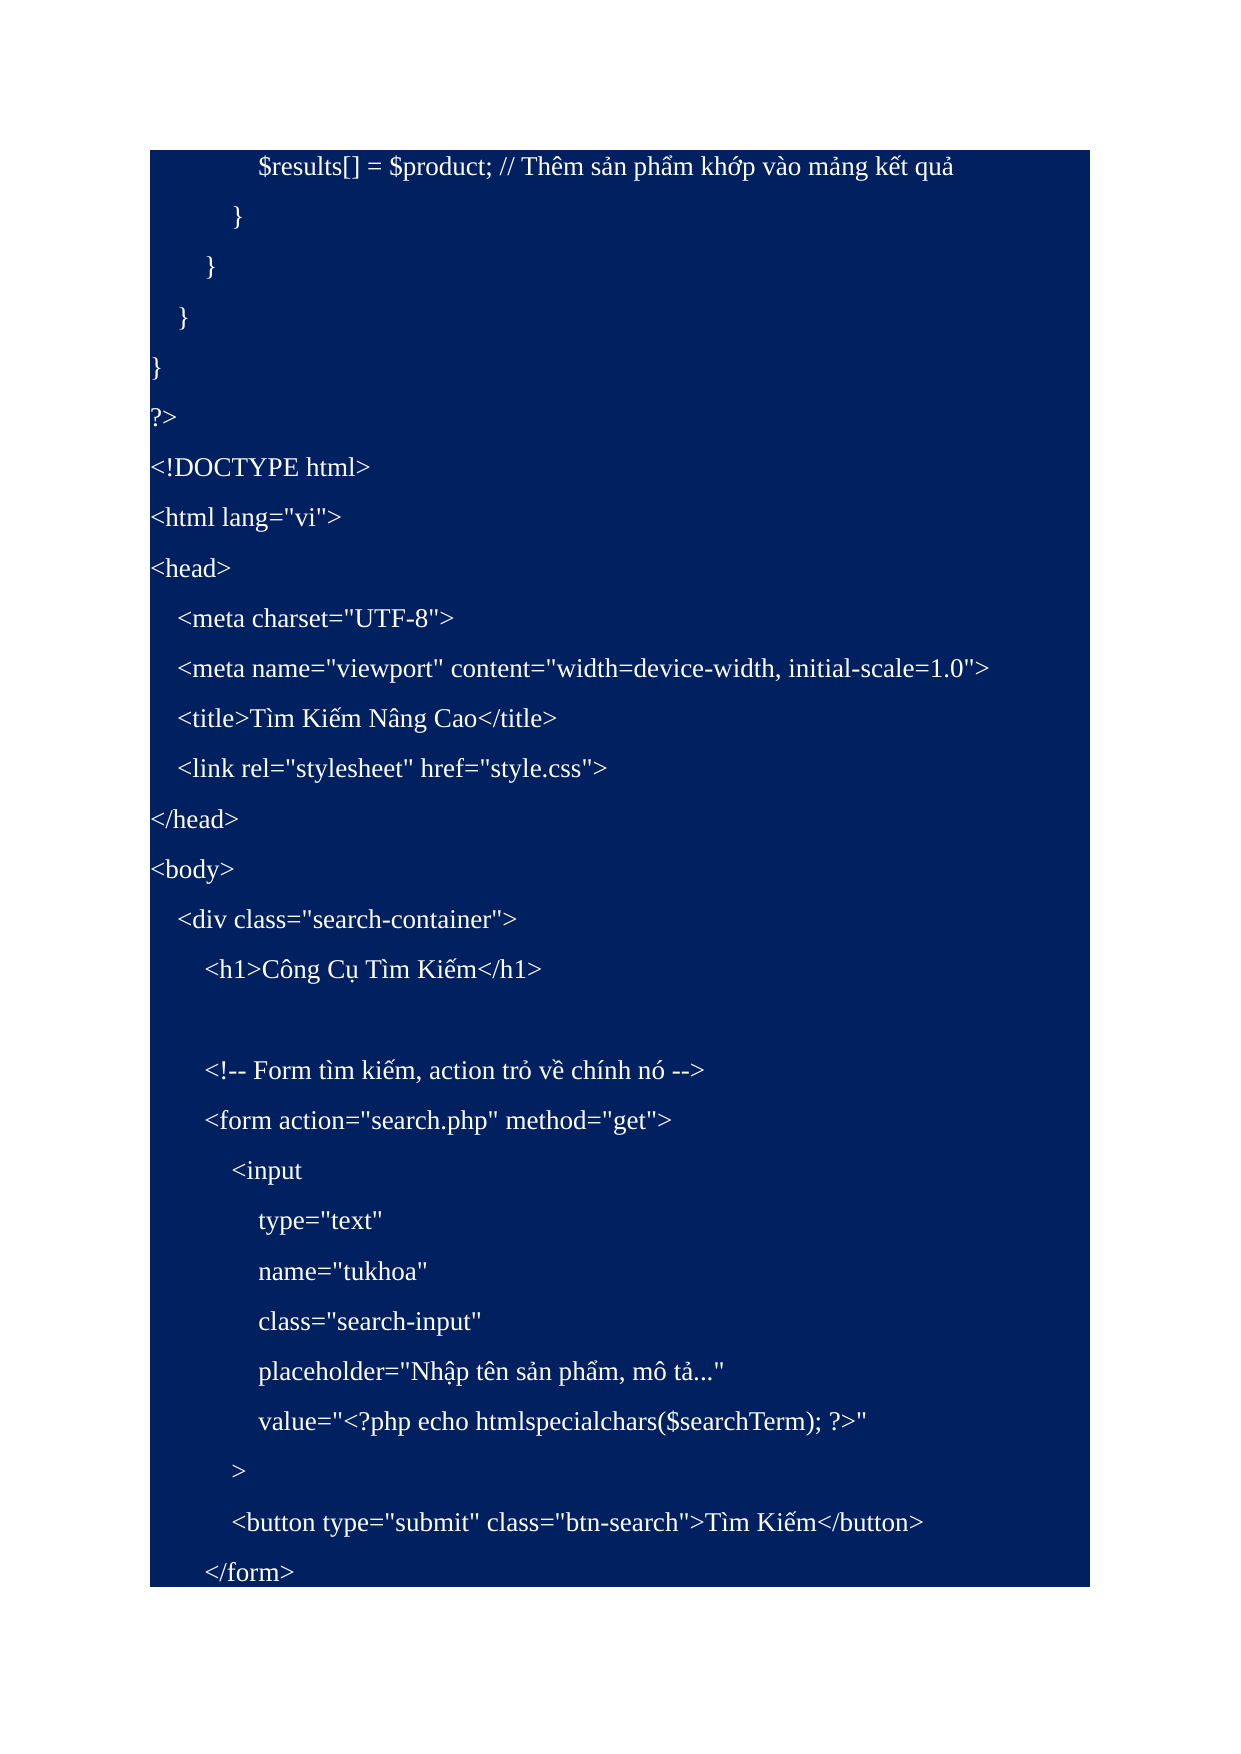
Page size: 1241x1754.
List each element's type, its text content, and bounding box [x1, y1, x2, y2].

text </head> [150, 803, 1090, 834]
text type="text" [150, 1204, 1090, 1236]
text } [150, 301, 1090, 332]
text <link rel="stylesheet" href="style.css"> [150, 752, 1090, 784]
text } [150, 200, 1090, 231]
text > [150, 1455, 1090, 1487]
text ?> [150, 401, 1090, 432]
text placeholder="Nhập tên sản phẩm, mô tả..." [150, 1355, 1090, 1386]
text <form action="search.php" method="get"> [150, 1104, 1090, 1135]
text <input [150, 1154, 1090, 1185]
text <div class="search-container"> [150, 903, 1090, 934]
text <title>Tìm Kiếm Nâng Cao</title> [150, 702, 1090, 733]
text <meta charset="UTF-8"> [150, 602, 1090, 633]
text <!DOCTYPE html> [150, 451, 1090, 482]
text <meta name="viewport" content="width=device-width, initial-scale=1.0"> [150, 652, 1090, 683]
text <body> [150, 853, 1090, 884]
text value="<?php echo htmlspecialchars($searchTerm); ?>" [150, 1405, 1090, 1436]
text </form> [150, 1556, 1090, 1587]
text <head> [150, 552, 1090, 583]
text <button type="submit" class="btn-search">Tìm Kiếm</button> [150, 1506, 1090, 1537]
text $results[] = $product; // Thêm sản phẩm khớp vào mảng kết quả [150, 150, 1090, 181]
text } [150, 250, 1090, 282]
text class="search-input" [150, 1305, 1090, 1336]
text <html lang="vi"> [150, 501, 1090, 533]
text <h1>Công Cụ Tìm Kiếm</h1> [150, 953, 1090, 984]
text name="tukhoa" [150, 1254, 1090, 1286]
text <!-- Form tìm kiếm, action trỏ về chính nó --> [150, 1054, 1090, 1085]
text } [150, 351, 1090, 382]
